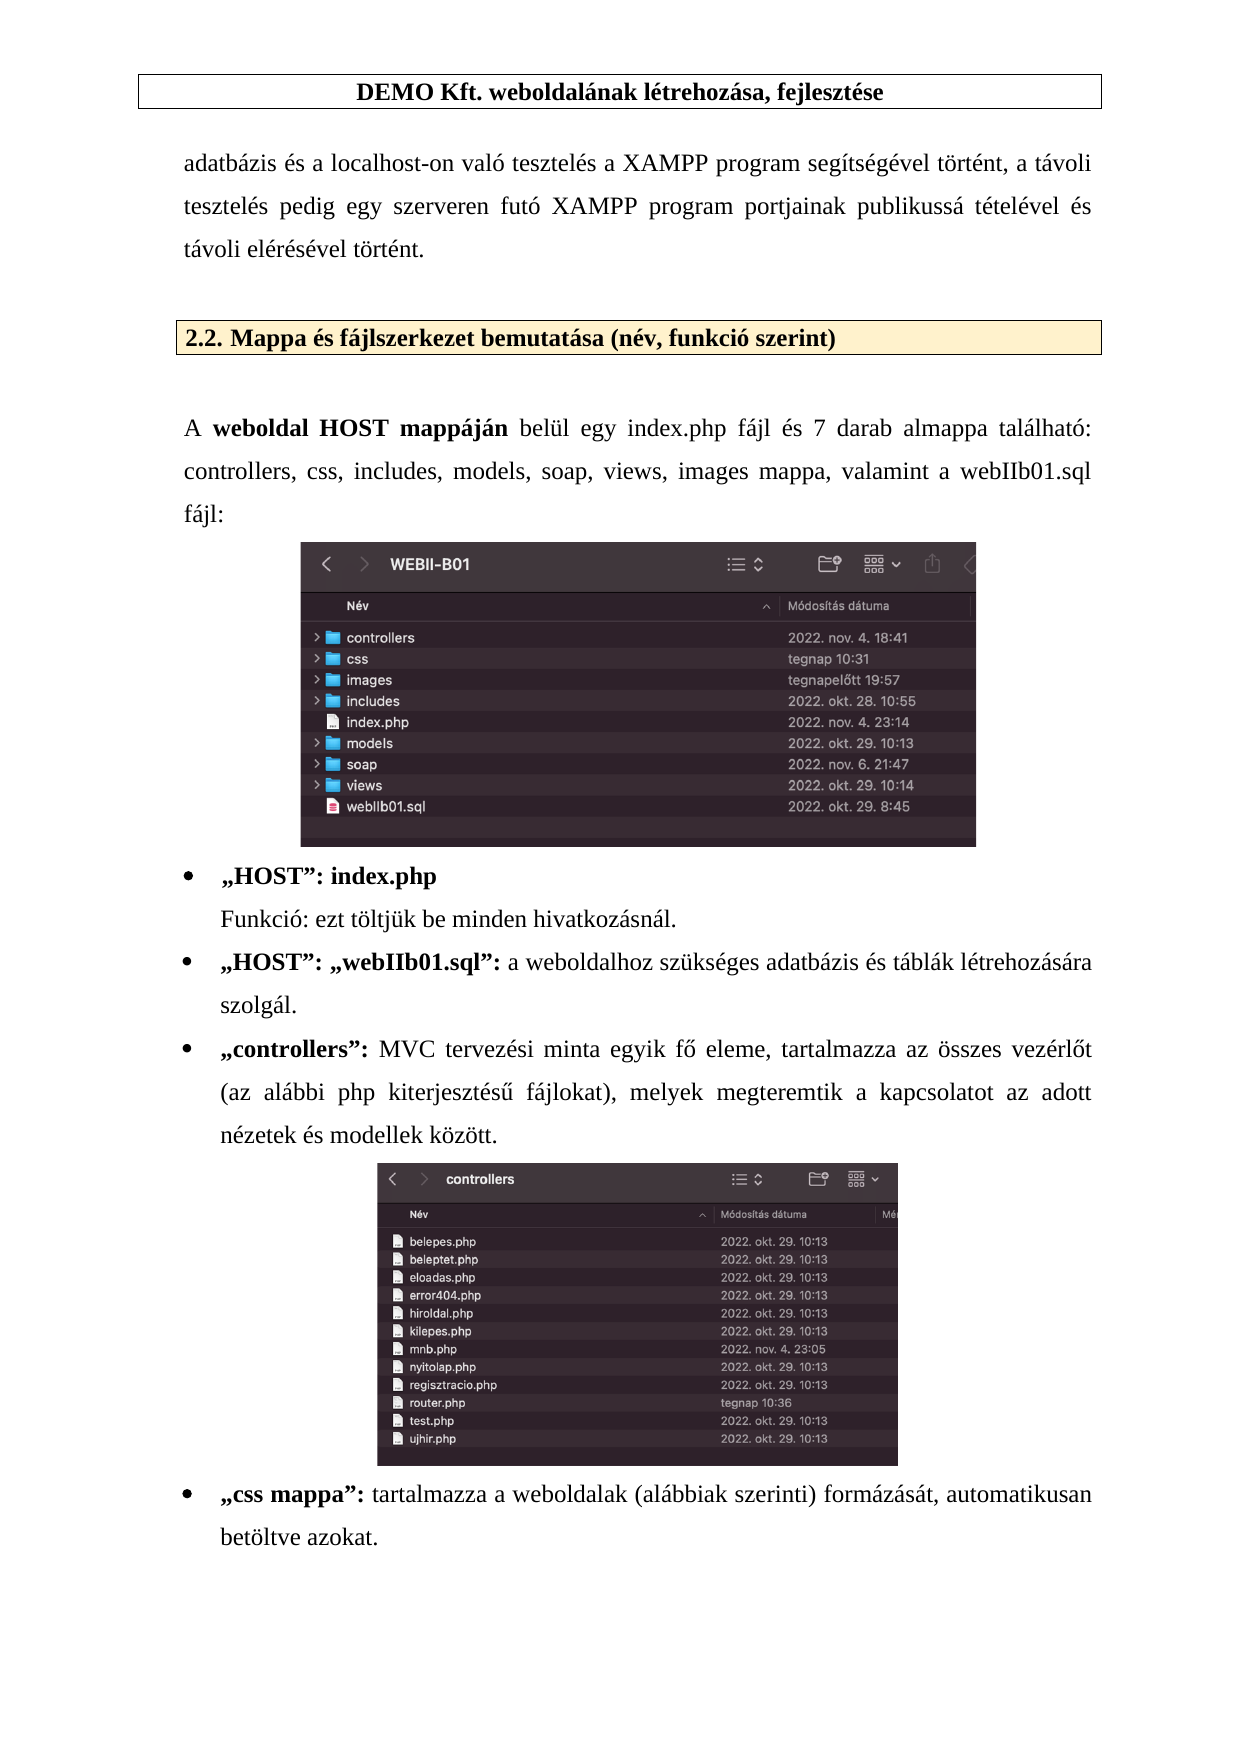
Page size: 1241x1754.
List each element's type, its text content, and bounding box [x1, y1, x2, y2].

picture [377, 1163, 898, 1466]
list „HOST”: index.php [184, 861, 1092, 890]
subtitle Mappa és fájlszerkezet bemutatása (név, funkció szerint) [177, 321, 1101, 354]
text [184, 148, 1092, 263]
list „controllers”: MVC tervezési minta egyik fő eleme, tartalmazza az összes vezérlőt (az alábbi php kiterjesztésű fájlokat), melyek megteremtik a kapcsolatot az adott nézetek és modellek között. [183, 1034, 1092, 1149]
list „HOST”: „webIIb01.sql”: a weboldalhoz szükséges adatbázis és táblák létrehozására szolgál. [183, 947, 1092, 1019]
text Funkció: ezt töltjük be minden hivatkozásnál. [220, 904, 1092, 933]
text A weboldal HOST mappáján belül egy index.php fájl és 7 darab almappa található: controllers, css, includes, models, soap, views, images mappa, valamint a webIIb01.sql fájl: [184, 413, 1092, 528]
list „css mappa”: tartalmazza a weboldalak (alábbiak szerinti) formázását, automatikusan betöltve azokat. [183, 1479, 1092, 1551]
picture [300, 542, 977, 847]
